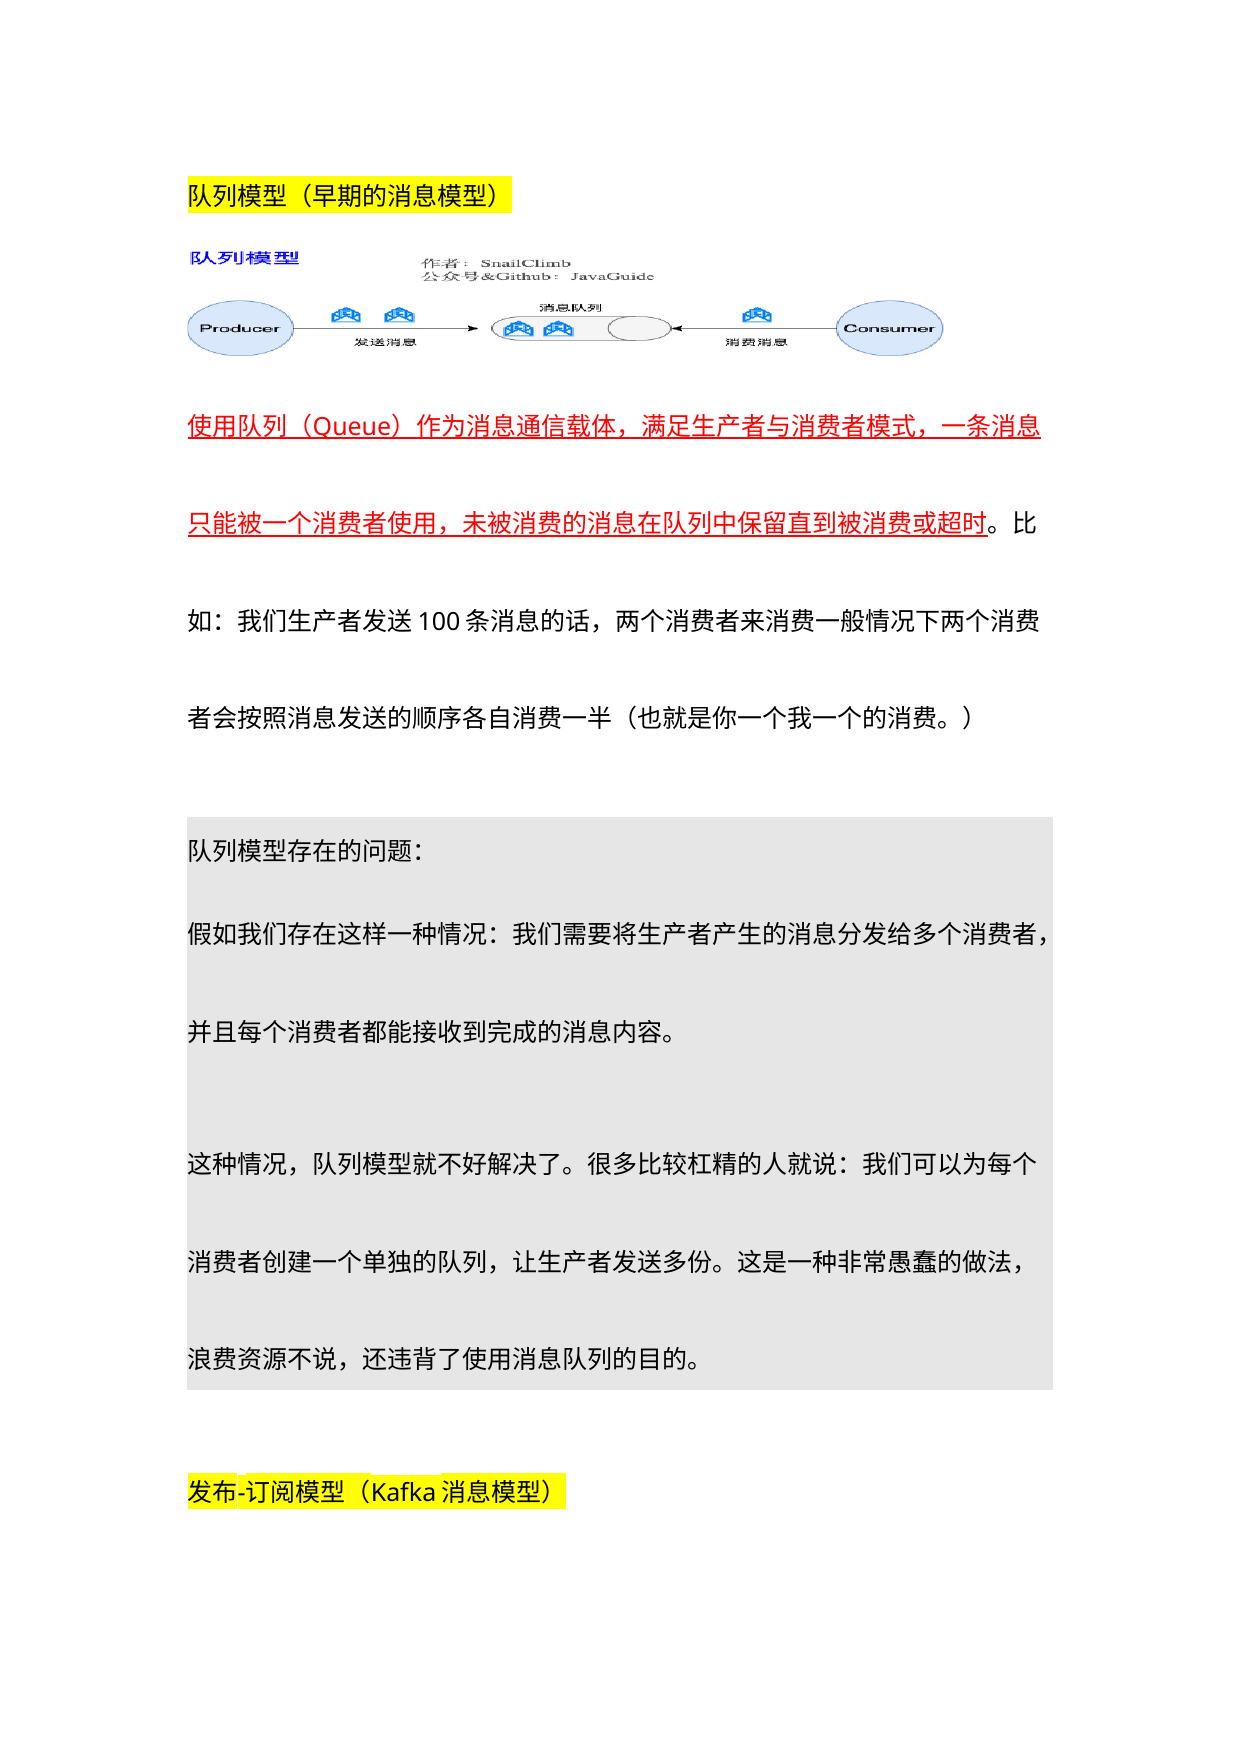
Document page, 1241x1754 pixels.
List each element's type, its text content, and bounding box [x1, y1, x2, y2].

text 这种情况，队列模型就不好解决了。很多比较杠精的人就说：我们可以为每个消费者创建一个单独的队列，让生产者发送多份。这是一种非常愚蠢的做法，浪费资源不说，还违背了使用消息队列的目的。 [187, 1130, 1053, 1390]
text 假如我们存在这样一种情况：我们需要将生产者产生的消息分发给多个消费者，并且每个消费者都能接收到完成的消息内容。 [187, 900, 1053, 1063]
text 使用队列（Queue）作为消息通信载体，满足生产者与消费者模式，一条消息只能被一个消费者使用，未被消费的消息在队列中保留直到被消费或超时。比如：我们生产者发送100条消息的话，两个消费者来消费一般情况下两个消费者会按照消息发送的顺序各自消费一半（也就是你一个我一个的消费。） [187, 392, 1053, 749]
text 发布-订阅模型（Kafka消息模型） [187, 1458, 1053, 1523]
text 队列模型（早期的消息模型） [187, 162, 1053, 227]
text 队列模型存在的问题： [187, 817, 1053, 882]
picture [187, 245, 944, 356]
